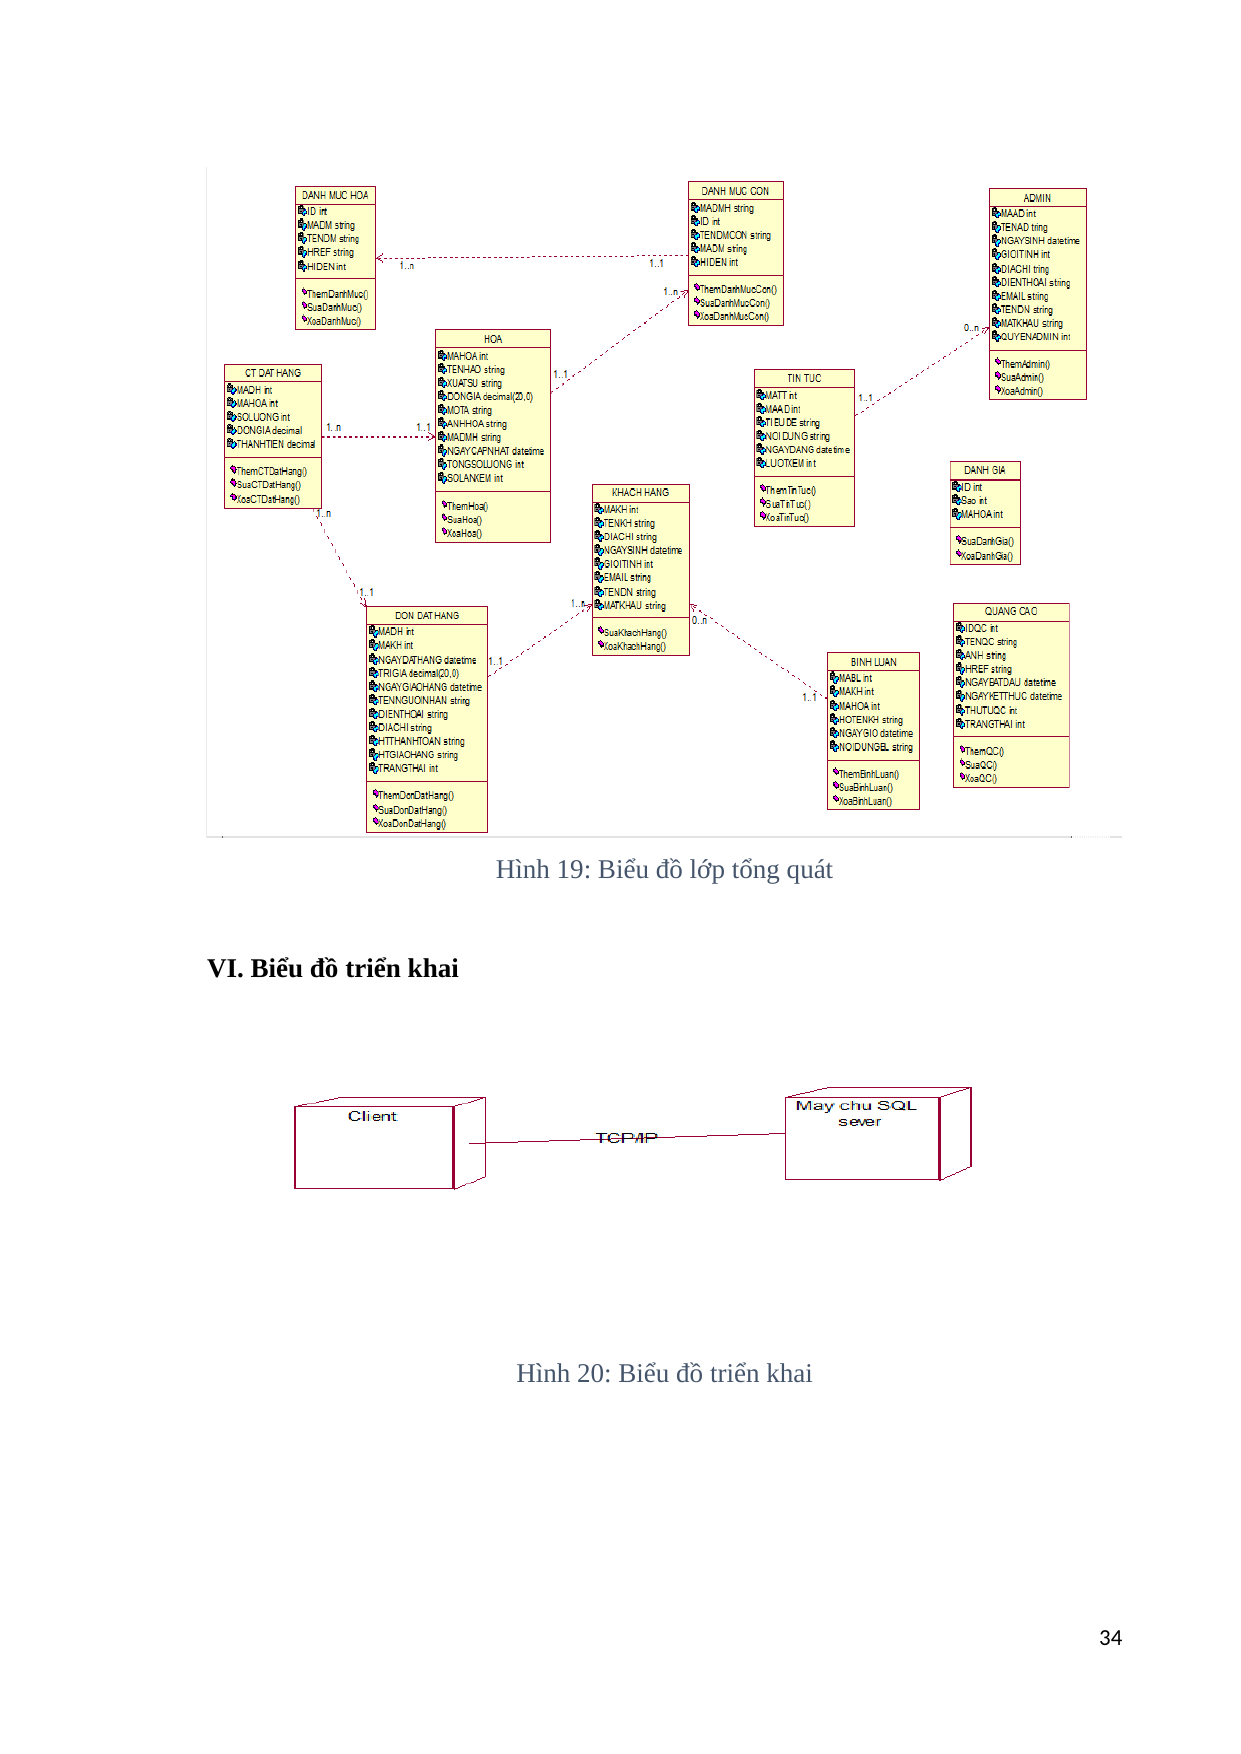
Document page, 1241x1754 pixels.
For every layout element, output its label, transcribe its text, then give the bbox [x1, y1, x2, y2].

text Hình 19: Biểu đồ lớp tổng quát [207, 853, 1122, 884]
text Hình 20: Biểu đồ triển khai [207, 1357, 1122, 1389]
picture [206, 167, 1123, 838]
picture [206, 998, 1152, 1342]
text Biểu đồ triển khai [207, 952, 1122, 983]
